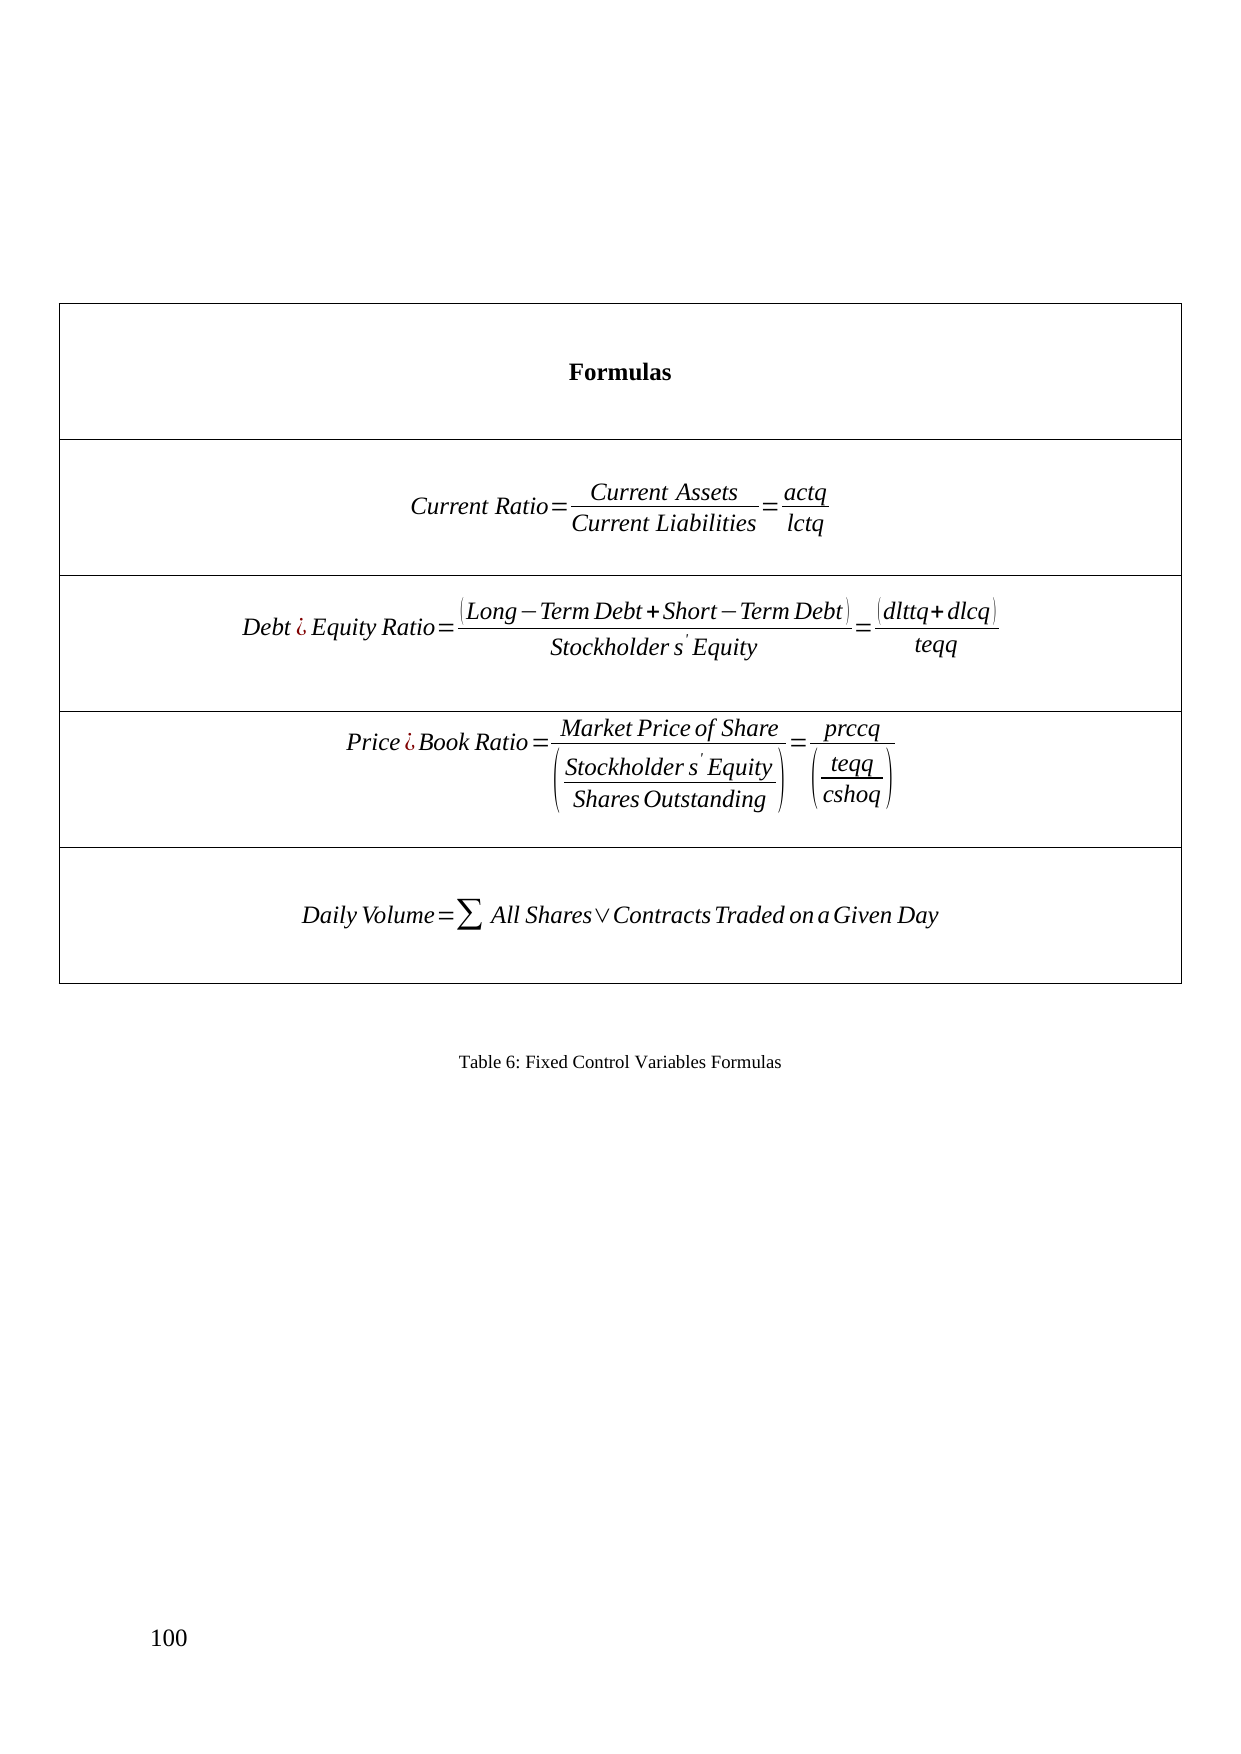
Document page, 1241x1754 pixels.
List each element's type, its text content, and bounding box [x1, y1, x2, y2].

text Table 6: Fixed Control Variables Formulas [150, 1051, 1090, 1073]
table_cell [60, 848, 1181, 982]
table_cell [60, 712, 1181, 847]
table_cell [60, 576, 1181, 711]
table_header Formulas [60, 304, 1181, 439]
table_cell [60, 440, 1181, 575]
